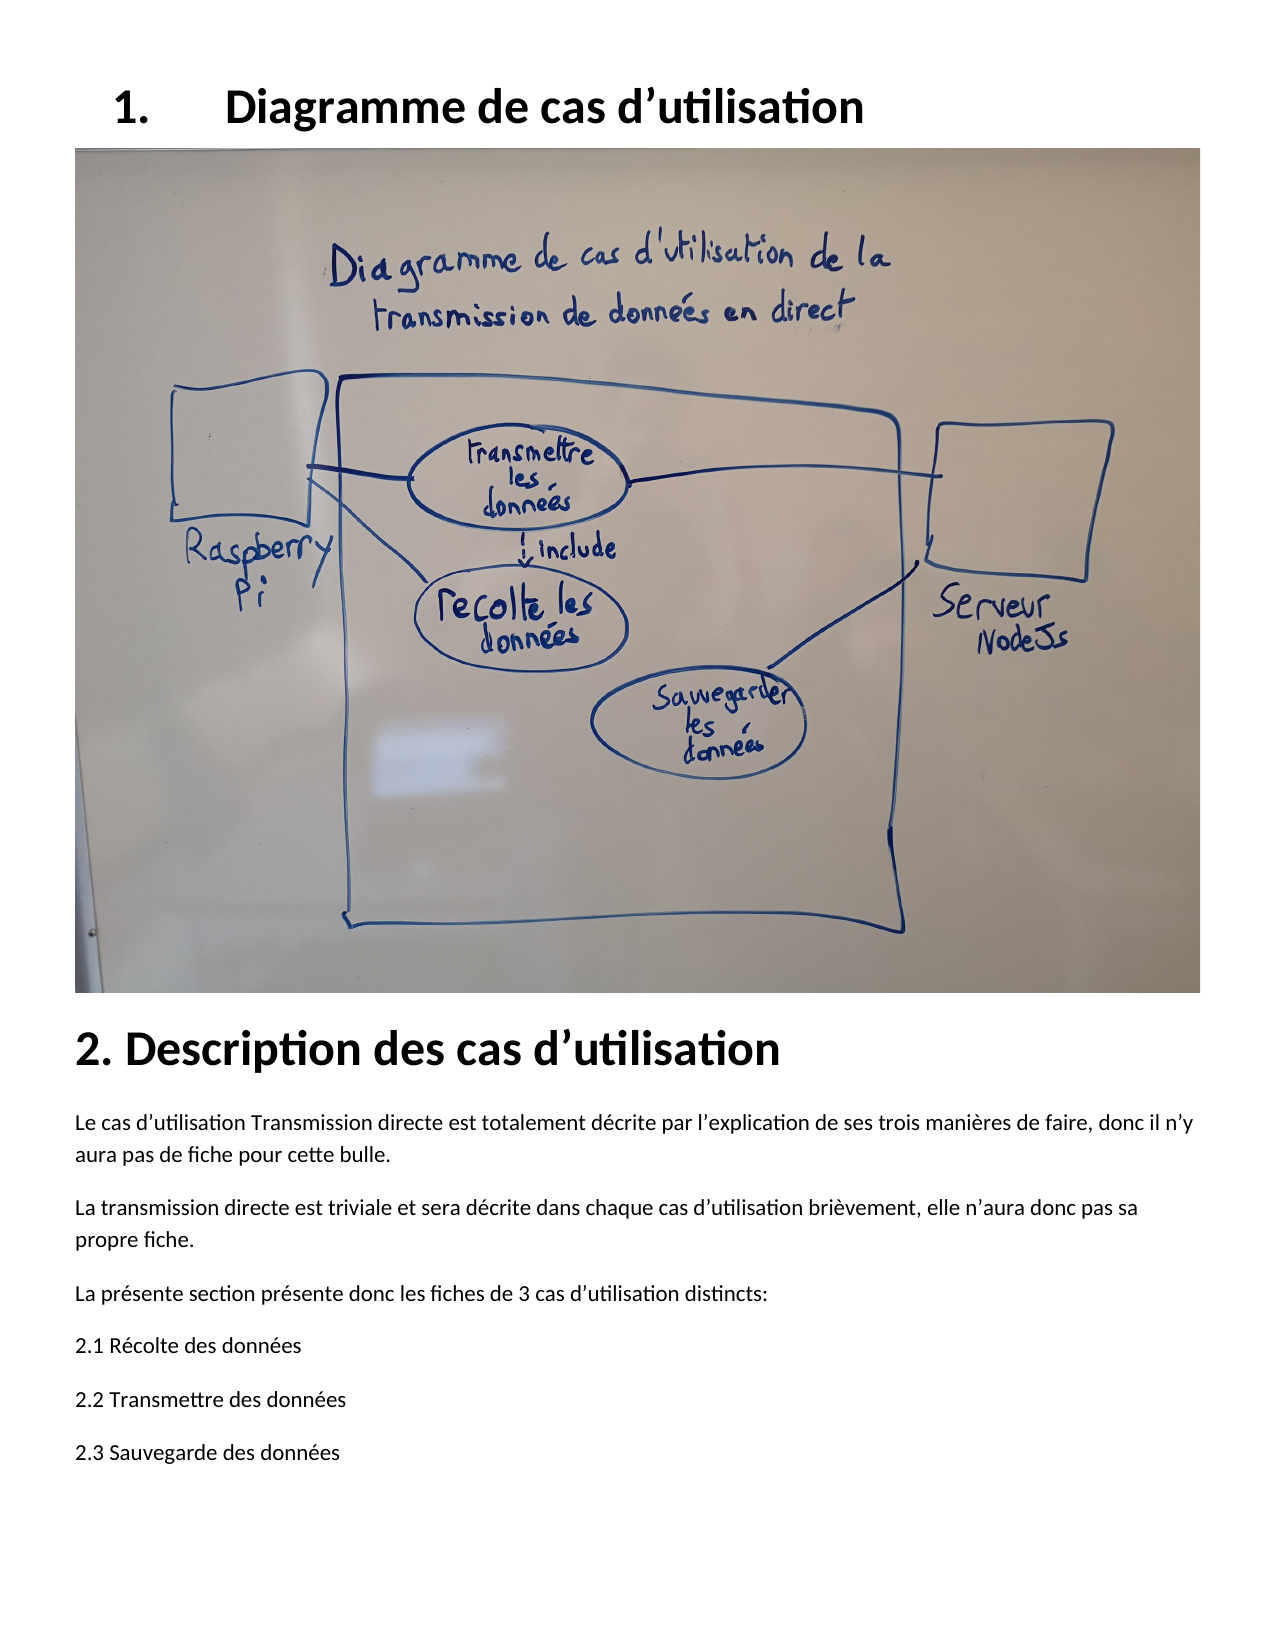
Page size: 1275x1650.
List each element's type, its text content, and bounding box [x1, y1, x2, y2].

text Le cas d’utilisation Transmission directe est totalement décrite par l’explication de ses trois manières de faire, donc il n’y aura pas de fiche pour cette bulle. [75, 1108, 1200, 1168]
text 2.3 Sauvegarde des données [75, 1438, 1200, 1466]
text La transmission directe est triviale et sera décrite dans chaque cas d’utilisation brièvement, elle n’aura donc pas sa propre fiche. [75, 1193, 1200, 1254]
text 2.1 Récolte des données [75, 1332, 1200, 1360]
text 2. Description des cas d’utilisation [75, 1017, 1200, 1078]
subtitle Diagramme de cas d’utilisation [112, 75, 1200, 136]
picture [75, 148, 1200, 993]
text 2.2 Transmettre des données [75, 1385, 1200, 1413]
text La présente section présente donc les fiches de 3 cas d’utilisation distincts: [75, 1279, 1200, 1307]
